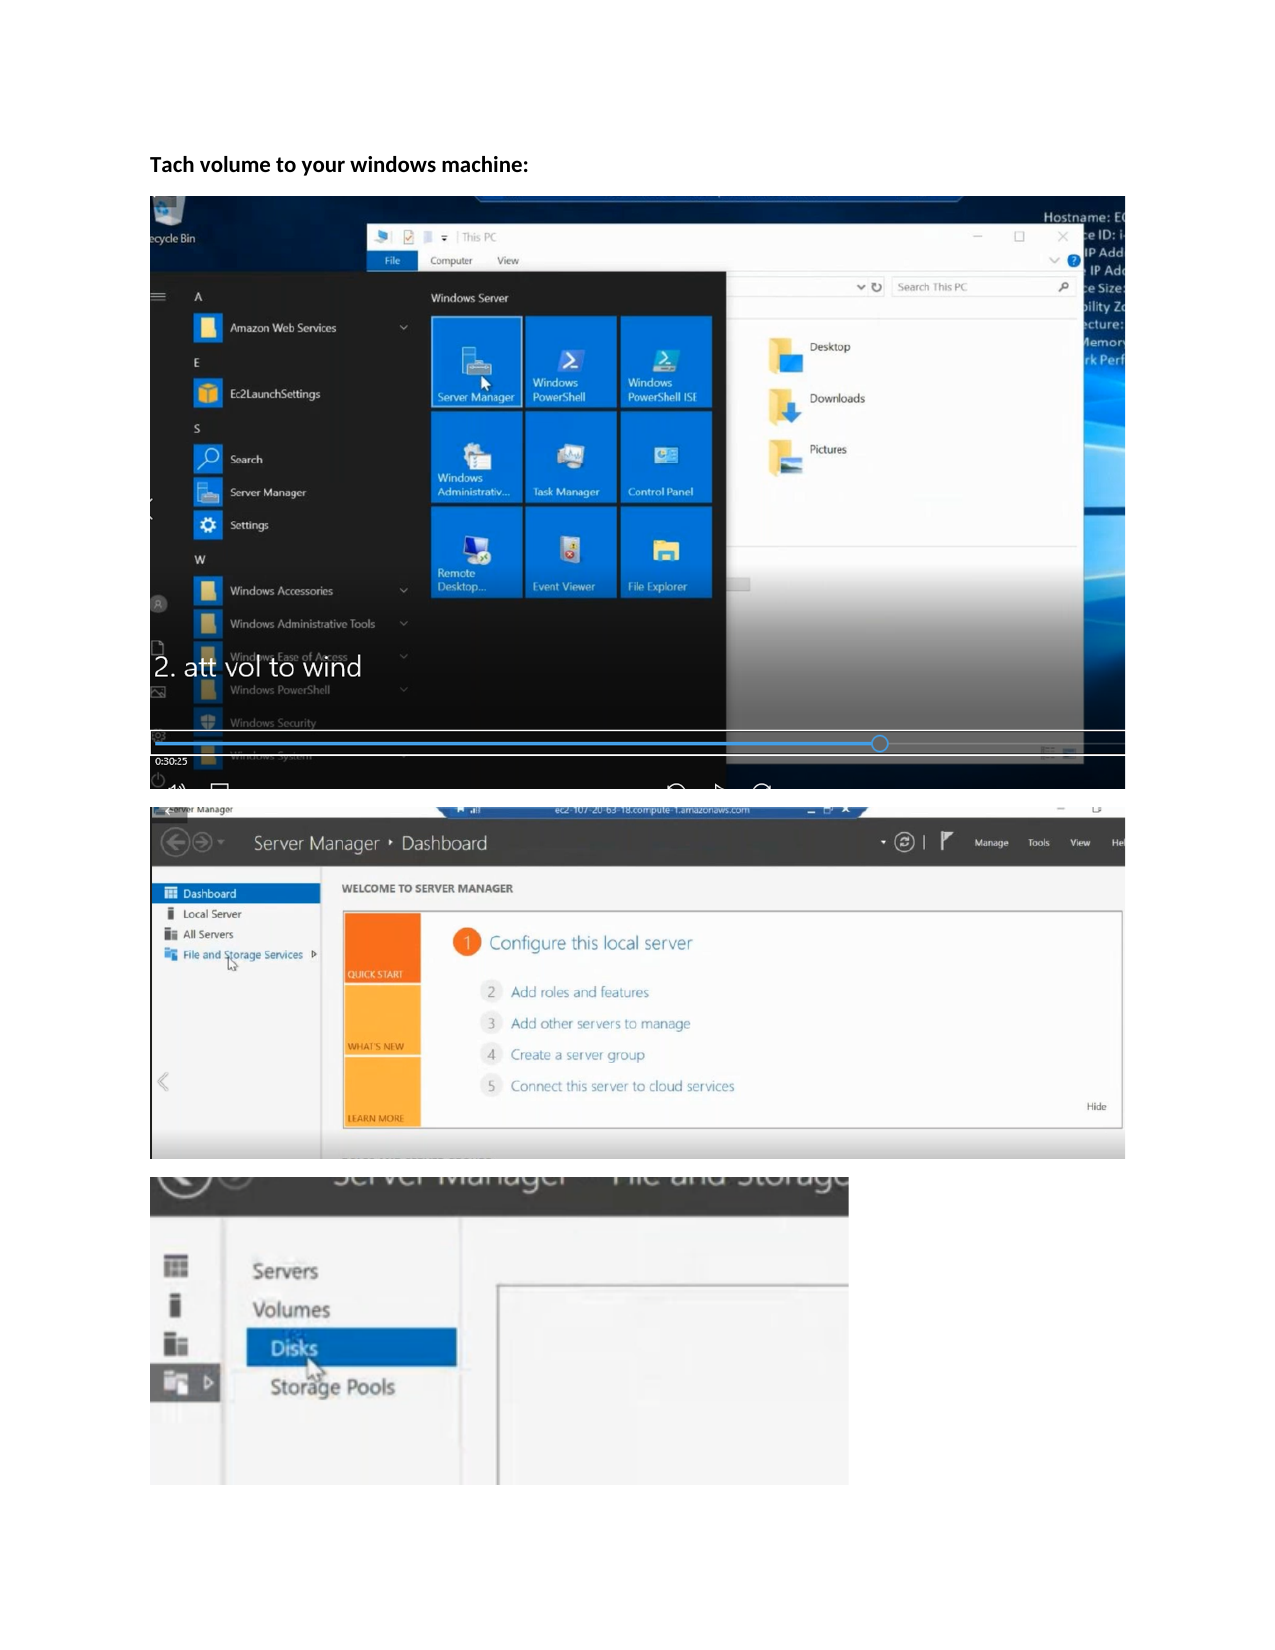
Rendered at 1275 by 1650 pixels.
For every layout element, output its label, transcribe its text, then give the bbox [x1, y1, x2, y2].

picture [150, 807, 1125, 1159]
picture [150, 196, 1125, 789]
picture [150, 1177, 849, 1485]
text Tach volume to your windows machine: [150, 150, 1125, 178]
